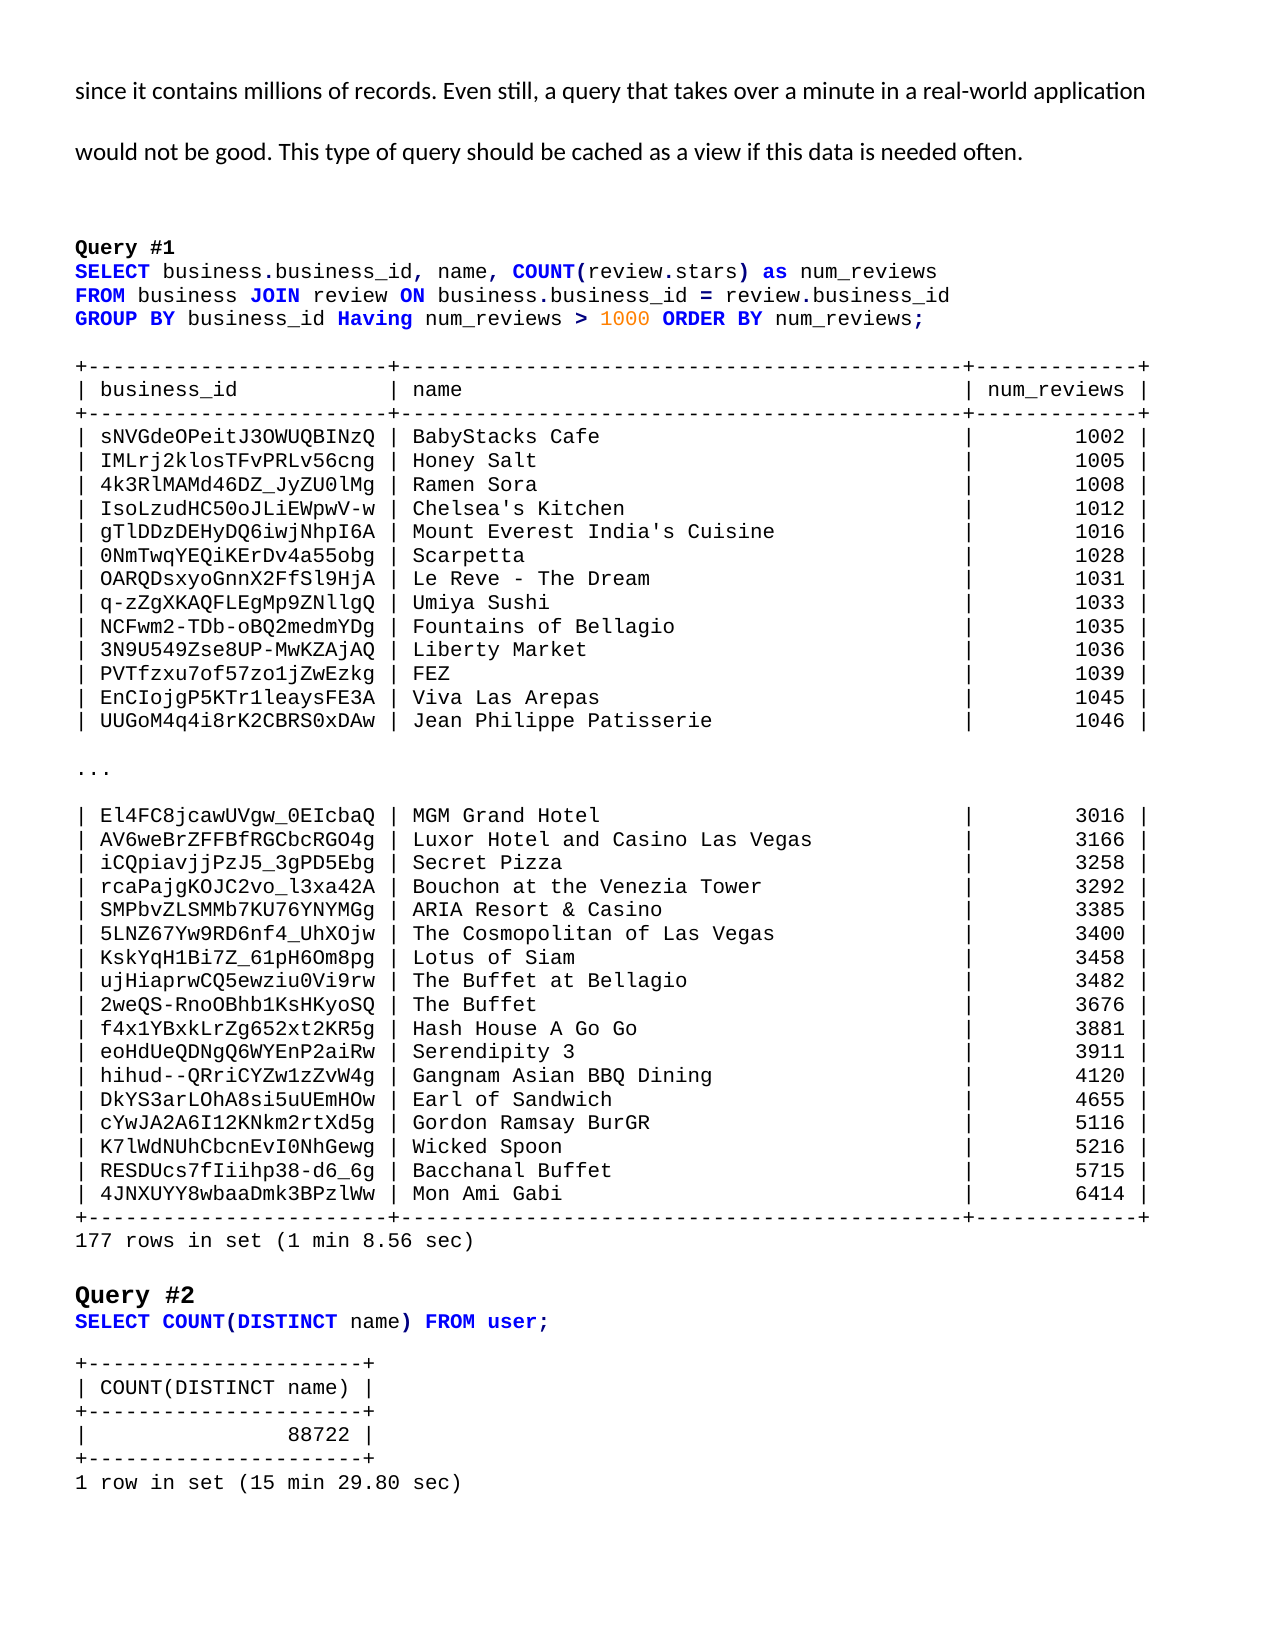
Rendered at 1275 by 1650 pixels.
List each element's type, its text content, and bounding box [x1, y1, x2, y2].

text +----------------------+ [75, 1448, 1200, 1472]
text | 5LNZ67Yw9RD6nf4_UhXOjw | The Cosmopolitan of Las Vegas | 3400 | [75, 923, 1200, 947]
text | AV6weBrZFFBfRGCbcRGO4g | Luxor Hotel and Casino Las Vegas | 3166 | [75, 828, 1200, 852]
text | sNVGdeOPeitJ3OWUQBINzQ | BabyStacks Cafe | 1002 | [75, 427, 1200, 450]
text | 3N9U549Zse8UP-MwKZAjAQ | Liberty Market | 1036 | [75, 639, 1200, 663]
text | EnCIojgP5KTr1leaysFE3A | Viva Las Arepas | 1045 | [75, 687, 1200, 710]
text | iCQpiavjjPzJ5_3gPD5Ebg | Secret Pizza | 3258 | [75, 852, 1200, 876]
text SELECT COUNT(DISTINCT name) FROM user; [75, 1311, 1200, 1335]
text | COUNT(DISTINCT name) | [75, 1377, 1200, 1401]
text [75, 75, 1200, 167]
text | q-zZgXKAQFLEgMp9ZNllgQ | Umiya Sushi | 1033 | [75, 592, 1200, 616]
text | f4x1YBxkLrZg652xt2KR5g | Hash House A Go Go | 3881 | [75, 1018, 1200, 1041]
text | SMPbvZLSMMb7KU76YNYMGg | ARIA Resort & Casino | 3385 | [75, 899, 1200, 923]
text | RESDUcs7fIiihp38-d6_6g | Bacchanal Buffet | 5715 | [75, 1159, 1200, 1183]
text | eoHdUeQDNgQ6WYEnP2aiRw | Serendipity 3 | 3911 | [75, 1041, 1200, 1065]
text Query #1 [75, 237, 1200, 261]
text | 88722 | [75, 1424, 1200, 1448]
text | IsoLzudHC50oJLiEWpwV-w | Chelsea's Kitchen | 1012 | [75, 497, 1200, 521]
text | K7lWdNUhCbcnEvI0NhGewg | Wicked Spoon | 5216 | [75, 1136, 1200, 1159]
text | cYwJA2A6I12KNkm2rtXd5g | Gordon Ramsay BurGR | 5116 | [75, 1112, 1200, 1136]
text | KskYqH1Bi7Z_61pH6Om8pg | Lotus of Siam | 3458 | [75, 947, 1200, 970]
text | DkYS3arLOhA8si5uUEmHOw | Earl of Sandwich | 4655 | [75, 1089, 1200, 1112]
text | business_id | name | num_reviews | [75, 379, 1200, 403]
text 177 rows in set (1 min 8.56 sec) [75, 1231, 1200, 1254]
text 1 row in set (15 min 29.80 sec) [75, 1472, 1200, 1495]
text | UUGoM4q4i8rK2CBRS0xDAw | Jean Philippe Patisserie | 1046 | [75, 710, 1200, 734]
text +------------------------+---------------------------------------------+-------------+ [75, 403, 1200, 427]
text | OARQDsxyoGnnX2FfSl9HjA | Le Reve - The Dream | 1031 | [75, 568, 1200, 592]
text | rcaPajgKOJC2vo_l3xa42A | Bouchon at the Venezia Tower | 3292 | [75, 876, 1200, 899]
text | 4k3RlMAMd46DZ_JyZU0lMg | Ramen Sora | 1008 | [75, 474, 1200, 497]
text +----------------------+ [75, 1401, 1200, 1424]
text | ujHiaprwCQ5ewziu0Vi9rw | The Buffet at Bellagio | 3482 | [75, 970, 1200, 994]
text FROM business JOIN review ON business.business_id = review.business_id [75, 285, 1200, 308]
text | 4JNXUYY8wbaaDmk3BPzlWw | Mon Ami Gabi | 6414 | [75, 1183, 1200, 1207]
text | El4FC8jcawUVgw_0EIcbaQ | MGM Grand Hotel | 3016 | [75, 805, 1200, 828]
text SELECT business.business_id, name, COUNT(review.stars) as num_reviews [75, 261, 1200, 285]
text | 2weQS-RnoOBhb1KsHKyoSQ | The Buffet | 3676 | [75, 994, 1200, 1018]
text | hihud--QRriCYZw1zZvW4g | Gangnam Asian BBQ Dining | 4120 | [75, 1065, 1200, 1089]
text | NCFwm2-TDb-oBQ2medmYDg | Fountains of Bellagio | 1035 | [75, 616, 1200, 639]
text | 0NmTwqYEQiKErDv4a55obg | Scarpetta | 1028 | [75, 545, 1200, 568]
text ... [75, 758, 1200, 781]
text +------------------------+---------------------------------------------+-------------+ [75, 1207, 1200, 1231]
text | PVTfzxu7of57zo1jZwEzkg | FEZ | 1039 | [75, 663, 1200, 687]
text +------------------------+---------------------------------------------+-------------+ [75, 356, 1200, 379]
text Query #2 [75, 1283, 1200, 1311]
text | gTlDDzDEHyDQ6iwjNhpI6A | Mount Everest India's Cuisine | 1016 | [75, 521, 1200, 545]
text +----------------------+ [75, 1353, 1200, 1377]
text | IMLrj2klosTFvPRLv56cng | Honey Salt | 1005 | [75, 450, 1200, 474]
text GROUP BY business_id Having num_reviews > 1000 ORDER BY num_reviews; [75, 308, 1200, 332]
